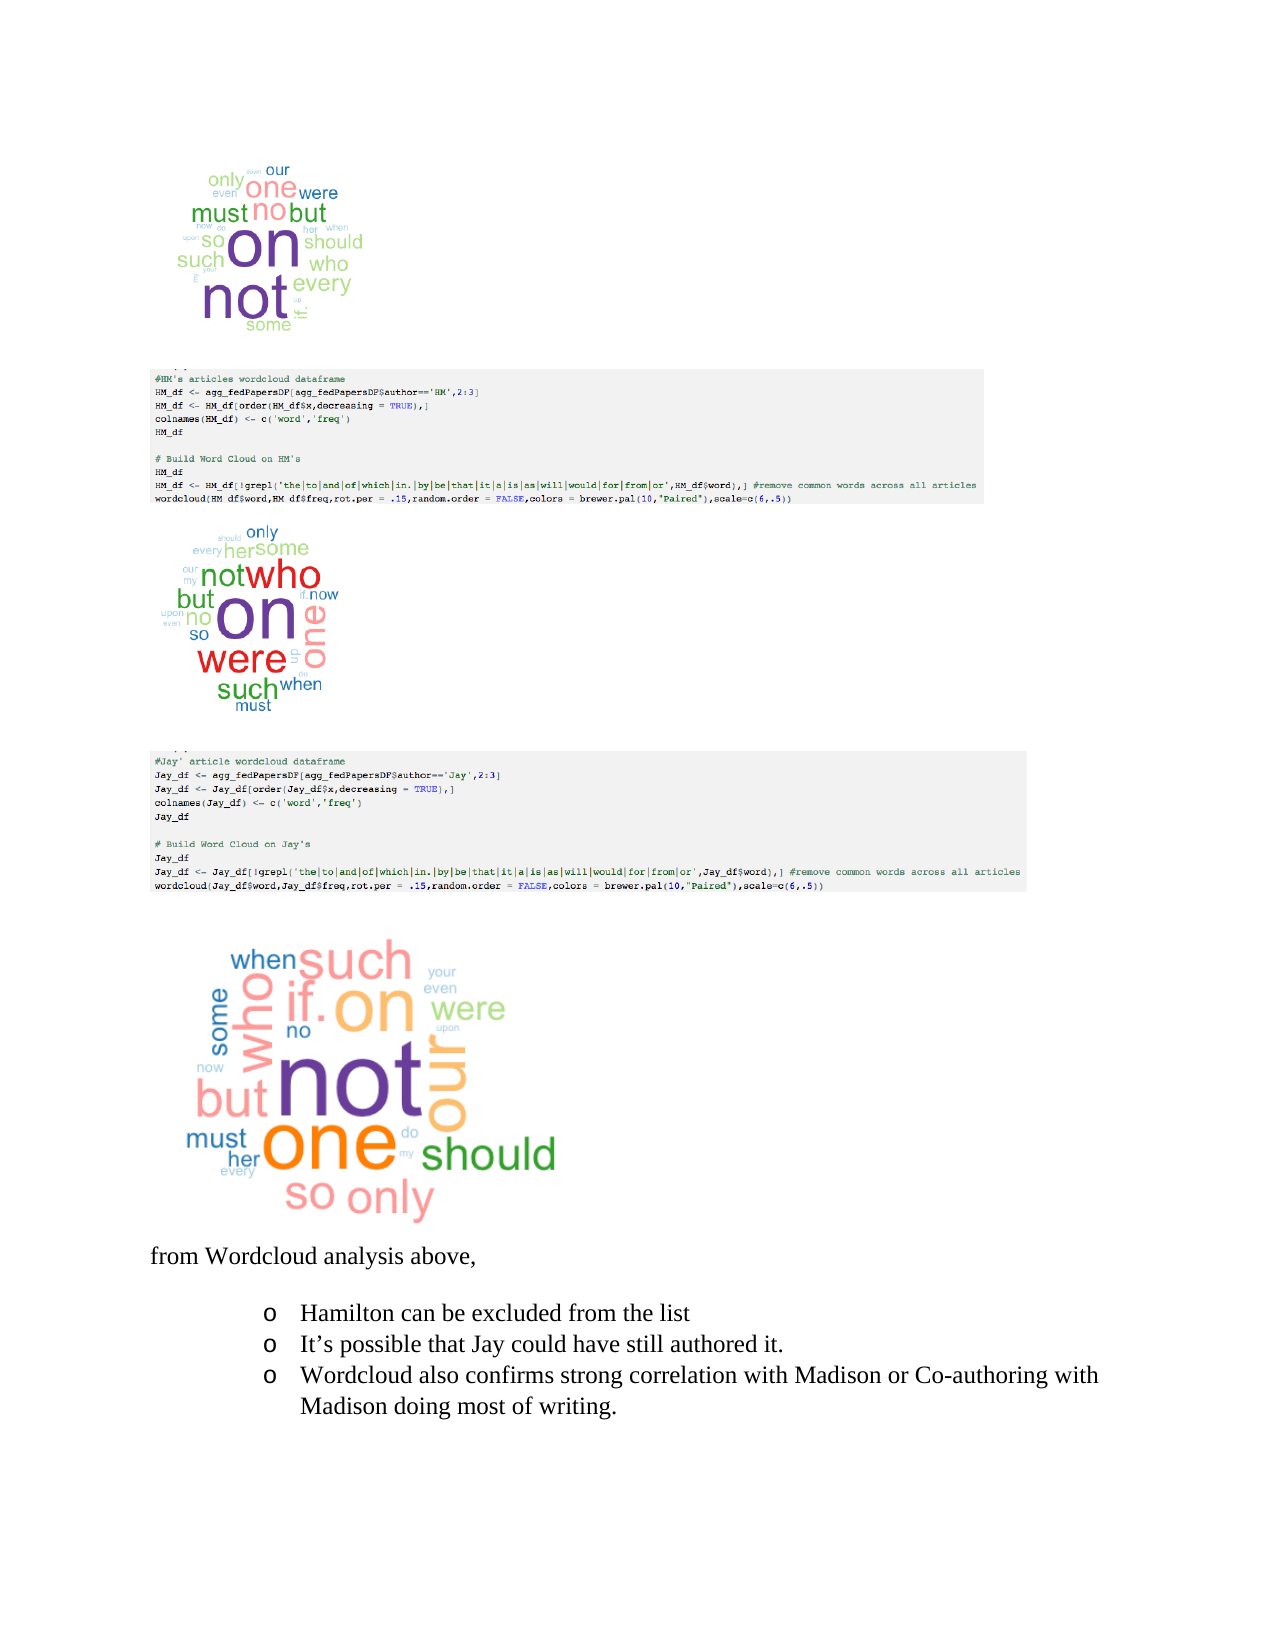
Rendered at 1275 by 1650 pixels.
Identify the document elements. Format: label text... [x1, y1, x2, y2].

list Hamilton can be excluded from the list [262, 1298, 1125, 1329]
text from Wordcloud analysis above, [150, 1241, 1125, 1269]
list Wordcloud also confirms strong correlation with Madison or Co-authoring with Madison doing most of writing. [262, 1360, 1125, 1419]
picture [150, 920, 594, 1241]
list It’s possible that Jay could have still authored it. [262, 1329, 1125, 1360]
picture [150, 150, 375, 341]
picture [150, 751, 1027, 892]
picture [150, 369, 984, 723]
